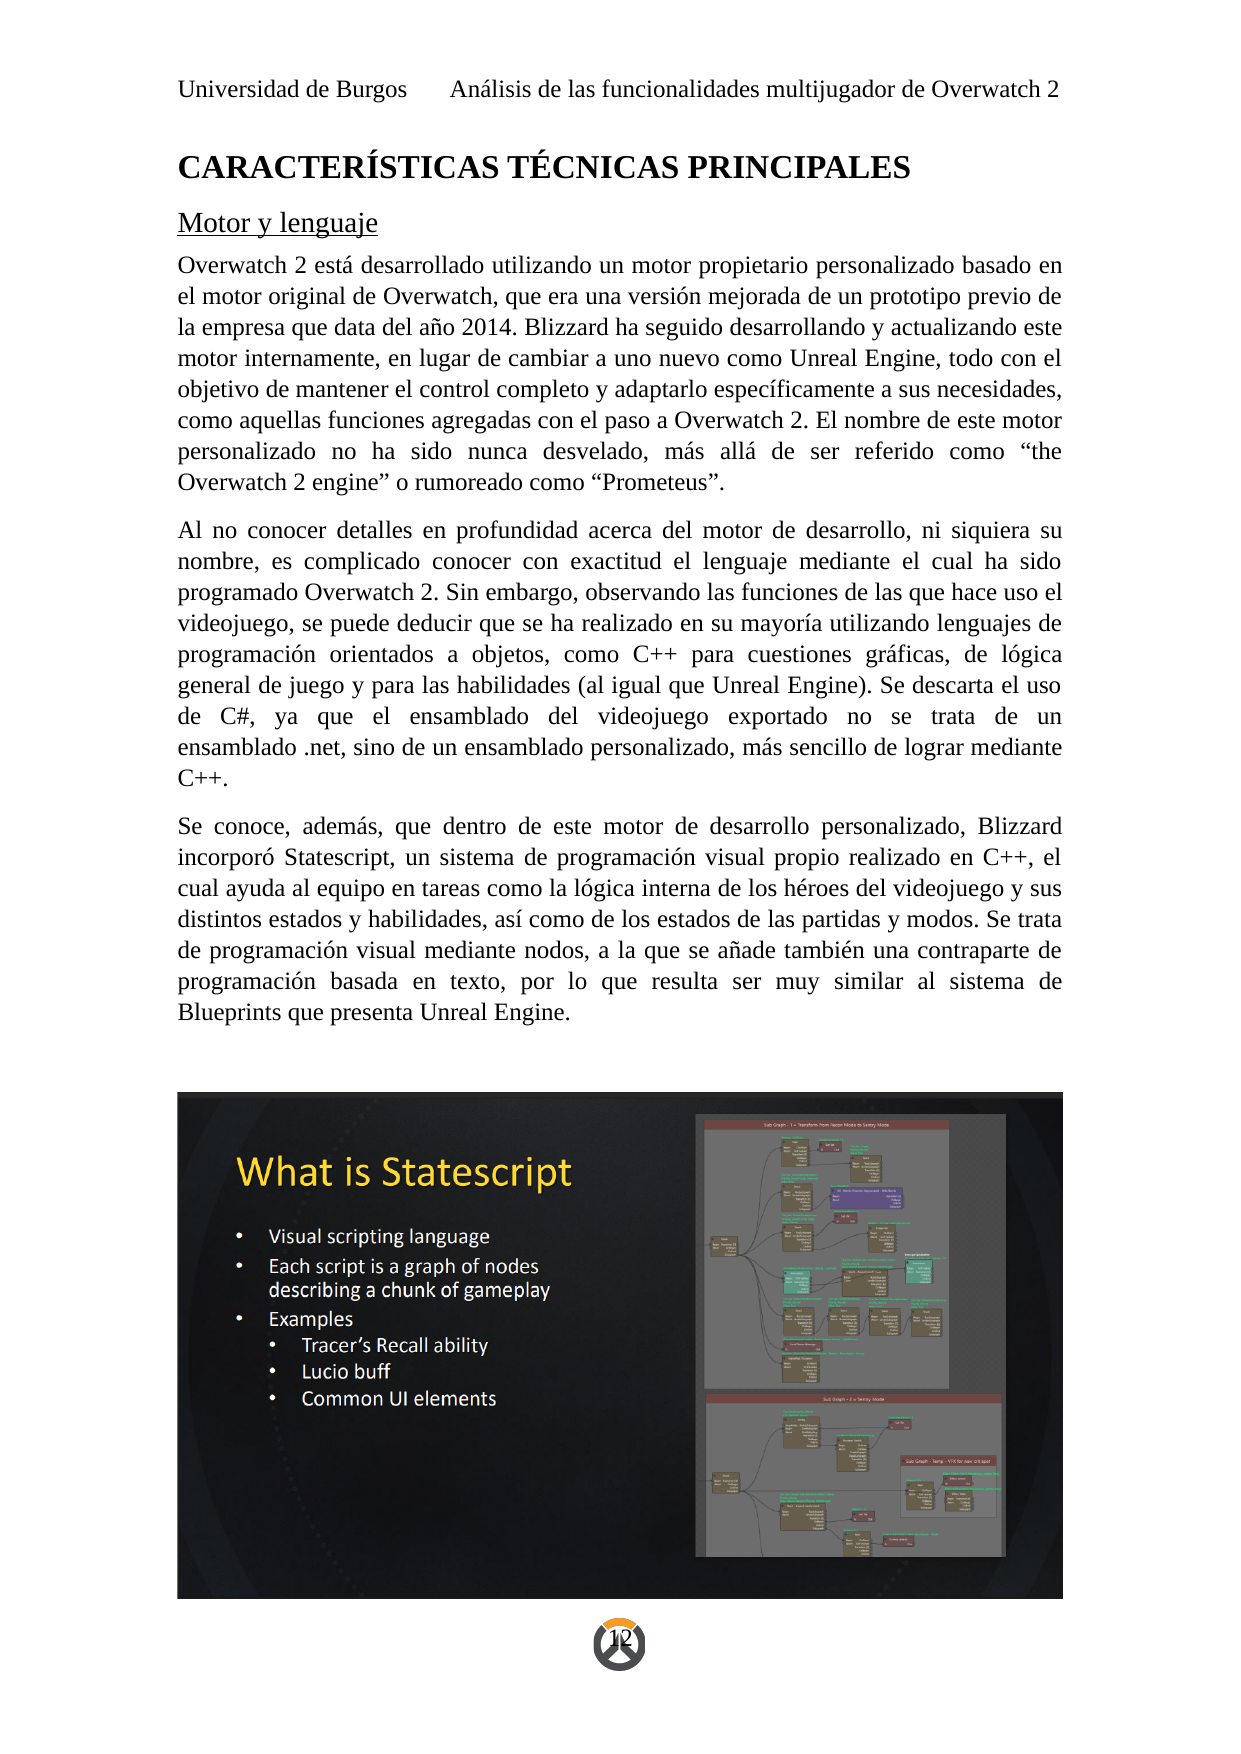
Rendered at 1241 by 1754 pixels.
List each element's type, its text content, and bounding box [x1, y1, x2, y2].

subtitle CARACTERÍSTICAS TÉCNICAS PRINCIPALES [177, 148, 1063, 186]
text Se conoce, además, que dentro de este motor de desarrollo personalizado, Blizzard incorporó Statescript, un sistema de programación visual propio realizado en C++, el cual ayuda al equipo en tareas como la lógica interna de los héroes del videojuego y sus distintos estados y habilidades, así como de los estados de las partidas y modos. Se trata de programación visual mediante nodos, a la que se añade también una contraparte de programación basada en texto, por lo que resulta ser muy similar al sistema de Blueprints que presenta Unreal Engine. [177, 811, 1063, 1026]
text Overwatch 2 está desarrollado utilizando un motor propietario personalizado basado en el motor original de Overwatch, que era una versión mejorada de un prototipo previo de la empresa que data del año 2014. Blizzard ha seguido desarrollando y actualizando este motor internamente, en lugar de cambiar a uno nuevo como Unreal Engine, todo con el objetivo de mantener el control completo y adaptarlo específicamente a sus necesidades, como aquellas funciones agregadas con el paso a Overwatch 2. El nombre de este motor personalizado no ha sido nunca desvelado, más allá de ser referido como “the Overwatch 2 engine” o rumoreado como “Prometeus”. [177, 250, 1063, 496]
picture [177, 1092, 1063, 1599]
subtitle Motor y lenguaje [177, 206, 1063, 239]
text Al no conocer detalles en profundidad acerca del motor de desarrollo, ni siquiera su nombre, es complicado conocer con exactitud el lenguaje mediante el cual ha sido programado Overwatch 2. Sin embargo, observando las funciones de las que hace uso el videojuego, se puede deducir que se ha realizado en su mayoría utilizando lenguajes de programación orientados a objetos, como C++ para cuestiones gráficas, de lógica general de juego y para las habilidades (al igual que Unreal Engine). Se descarta el uso de C#, ya que el ensamblado del videojuego exportado no se trata de un ensamblado .net, sino de un ensamblado personalizado, más sencillo de lograr mediante C++. [177, 515, 1063, 792]
picture [593, 1618, 645, 1671]
